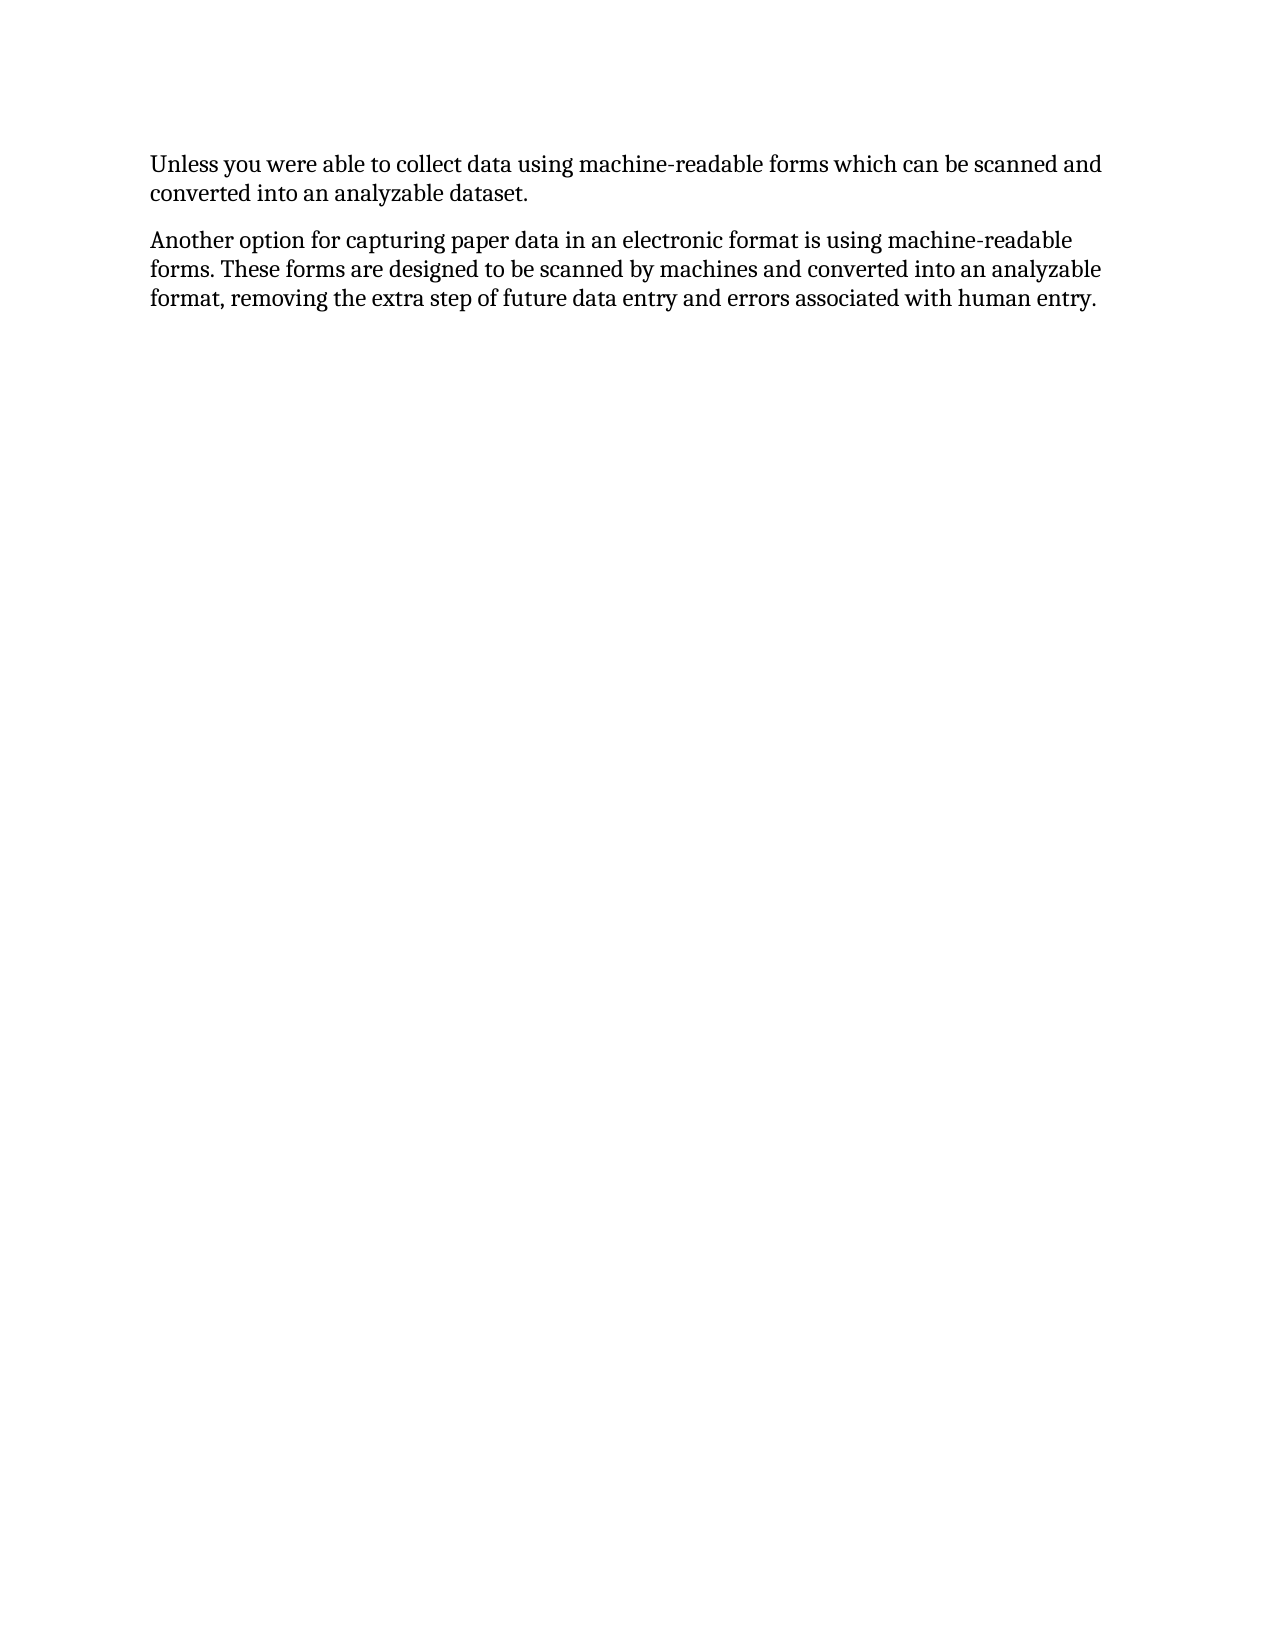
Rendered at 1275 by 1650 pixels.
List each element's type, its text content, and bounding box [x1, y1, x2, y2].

text Another option for capturing paper data in an electronic format is using machine-readable forms. These forms are designed to be scanned by machines and converted into an analyzable format, removing the extra step of future data entry and errors associated with human entry. [150, 226, 1125, 312]
text Unless you were able to collect data using machine-readable forms which can be scanned and converted into an analyzable dataset. [150, 150, 1125, 207]
